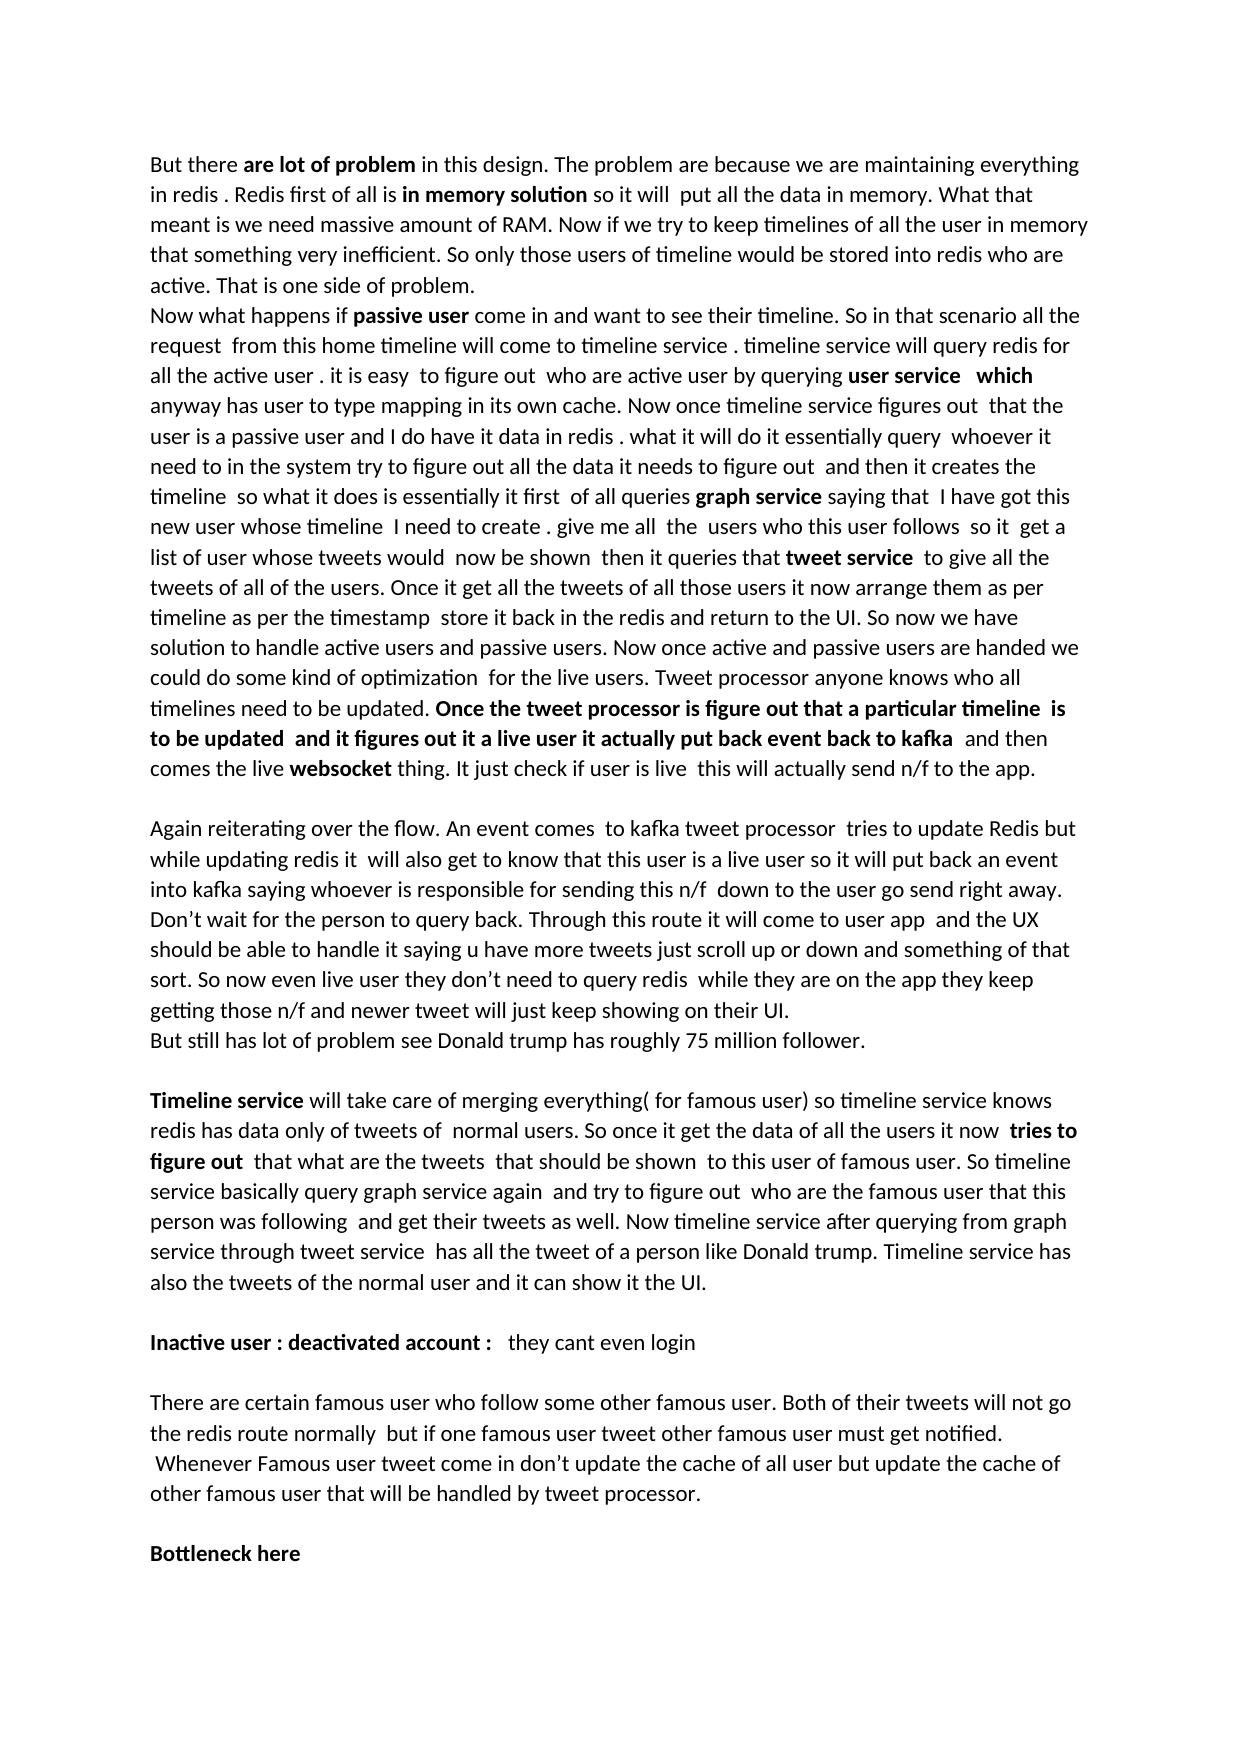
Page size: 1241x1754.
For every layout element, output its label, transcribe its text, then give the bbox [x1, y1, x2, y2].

text There are certain famous user who follow some other famous user. Both of their tweets will not go the redis route normally but if one famous user tweet other famous user must get notified. [150, 1388, 1090, 1447]
text Whenever Famous user tweet come in don’t update the cache of all user but update the cache of other famous user that will be handled by tweet processor. [150, 1449, 1090, 1507]
text Again reiterating over the flow. An event comes to kafka tweet processor tries to update Redis but while updating redis it will also get to know that this user is a live user so it will put back an event into kafka saying whoever is responsible for sending this n/f down to the user go send right away. Don’t wait for the person to query back. Through this route it will come to user app and the UX should be able to handle it saying u have more tweets just scroll up or down and something of that sort. So now even live user they don’t need to query redis while they are on the app they keep getting those n/f and newer tweet will just keep showing on their UI. [150, 814, 1090, 1024]
text But there are lot of problem in this design. The problem are because we are maintaining everything in redis . Redis first of all is in memory solution so it will put all the data in memory. What that meant is we need massive amount of RAM. Now if we try to keep timelines of all the user in memory that something very inefficient. So only those users of timeline would be stored into redis who are active. That is one side of problem. [150, 150, 1090, 299]
text Inactive user : deactivated account : they cant even login [150, 1328, 1090, 1356]
text Timeline service will take care of merging everything( for famous user) so timeline service knows redis has data only of tweets of normal users. So once it get the data of all the users it now tries to figure out that what are the tweets that should be shown to this user of famous user. So timeline service basically query graph service again and try to figure out who are the famous user that this person was following and get their tweets as well. Now timeline service after querying from graph service through tweet service has all the tweet of a person like Donald trump. Timeline service has also the tweets of the normal user and it can show it the UI. [150, 1086, 1090, 1296]
text Bottleneck here [150, 1539, 1090, 1568]
text Now what happens if passive user come in and want to see their timeline. So in that scenario all the request from this home timeline will come to timeline service . timeline service will query redis for all the active user . it is easy to figure out who are active user by querying user service which anyway has user to type mapping in its own cache. Now once timeline service figures out that the user is a passive user and I do have it data in redis . what it will do it essentially query whoever it need to in the system try to figure out all the data it needs to figure out and then it creates the timeline so what it does is essentially it first of all queries graph service saying that I have got this new user whose timeline I need to create . give me all the users who this user follows so it get a list of user whose tweets would now be shown then it queries that tweet service to give all the tweets of all of the users. Once it get all the tweets of all those users it now arrange them as per timeline as per the timestamp store it back in the redis and return to the UI. So now we have solution to handle active users and passive users. Now once active and passive users are handed we could do some kind of optimization for the live users. Tweet processor anyone knows who all timelines need to be updated. Once the tweet processor is figure out that a particular timeline is to be updated and it figures out it a live user it actually put back event back to kafka and then comes the live websocket thing. It just check if user is live this will actually send n/f to the app. [150, 301, 1090, 782]
text But still has lot of problem see Donald trump has roughly 75 million follower. [150, 1026, 1090, 1054]
